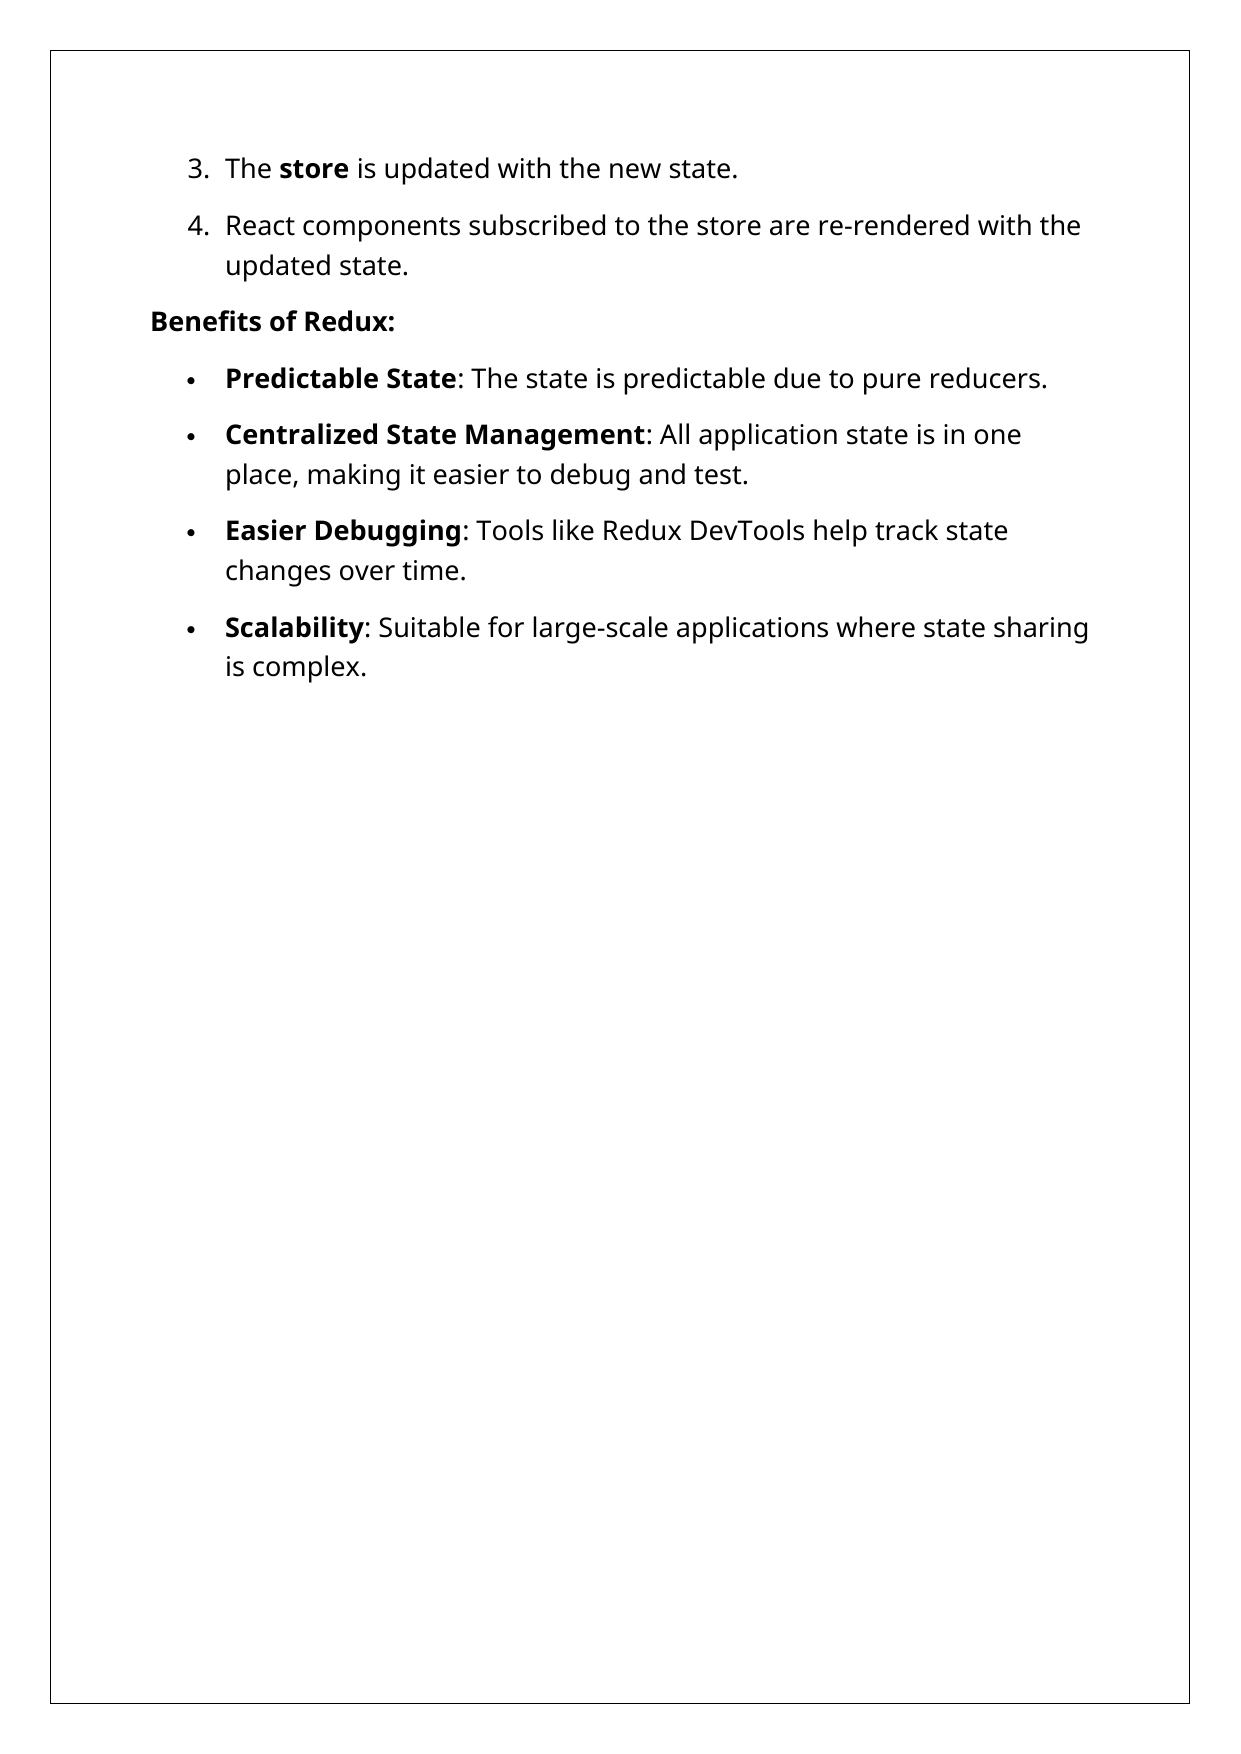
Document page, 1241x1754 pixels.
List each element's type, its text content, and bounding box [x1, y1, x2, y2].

list Easier Debugging: Tools like Redux DevTools help track state changes over time. [187, 512, 1090, 588]
text Benefits of Redux: [150, 303, 1090, 339]
list The store is updated with the new state. [187, 150, 1090, 187]
list Scalability: Suitable for large-scale applications where state sharing is complex. [187, 608, 1090, 685]
list Predictable State: The state is predictable due to pure reducers. [187, 359, 1090, 396]
list React components subscribed to the store are re-rendered with the updated state. [187, 206, 1090, 283]
list Centralized State Management: All application state is in one place, making it easier to debug and test. [187, 416, 1090, 492]
